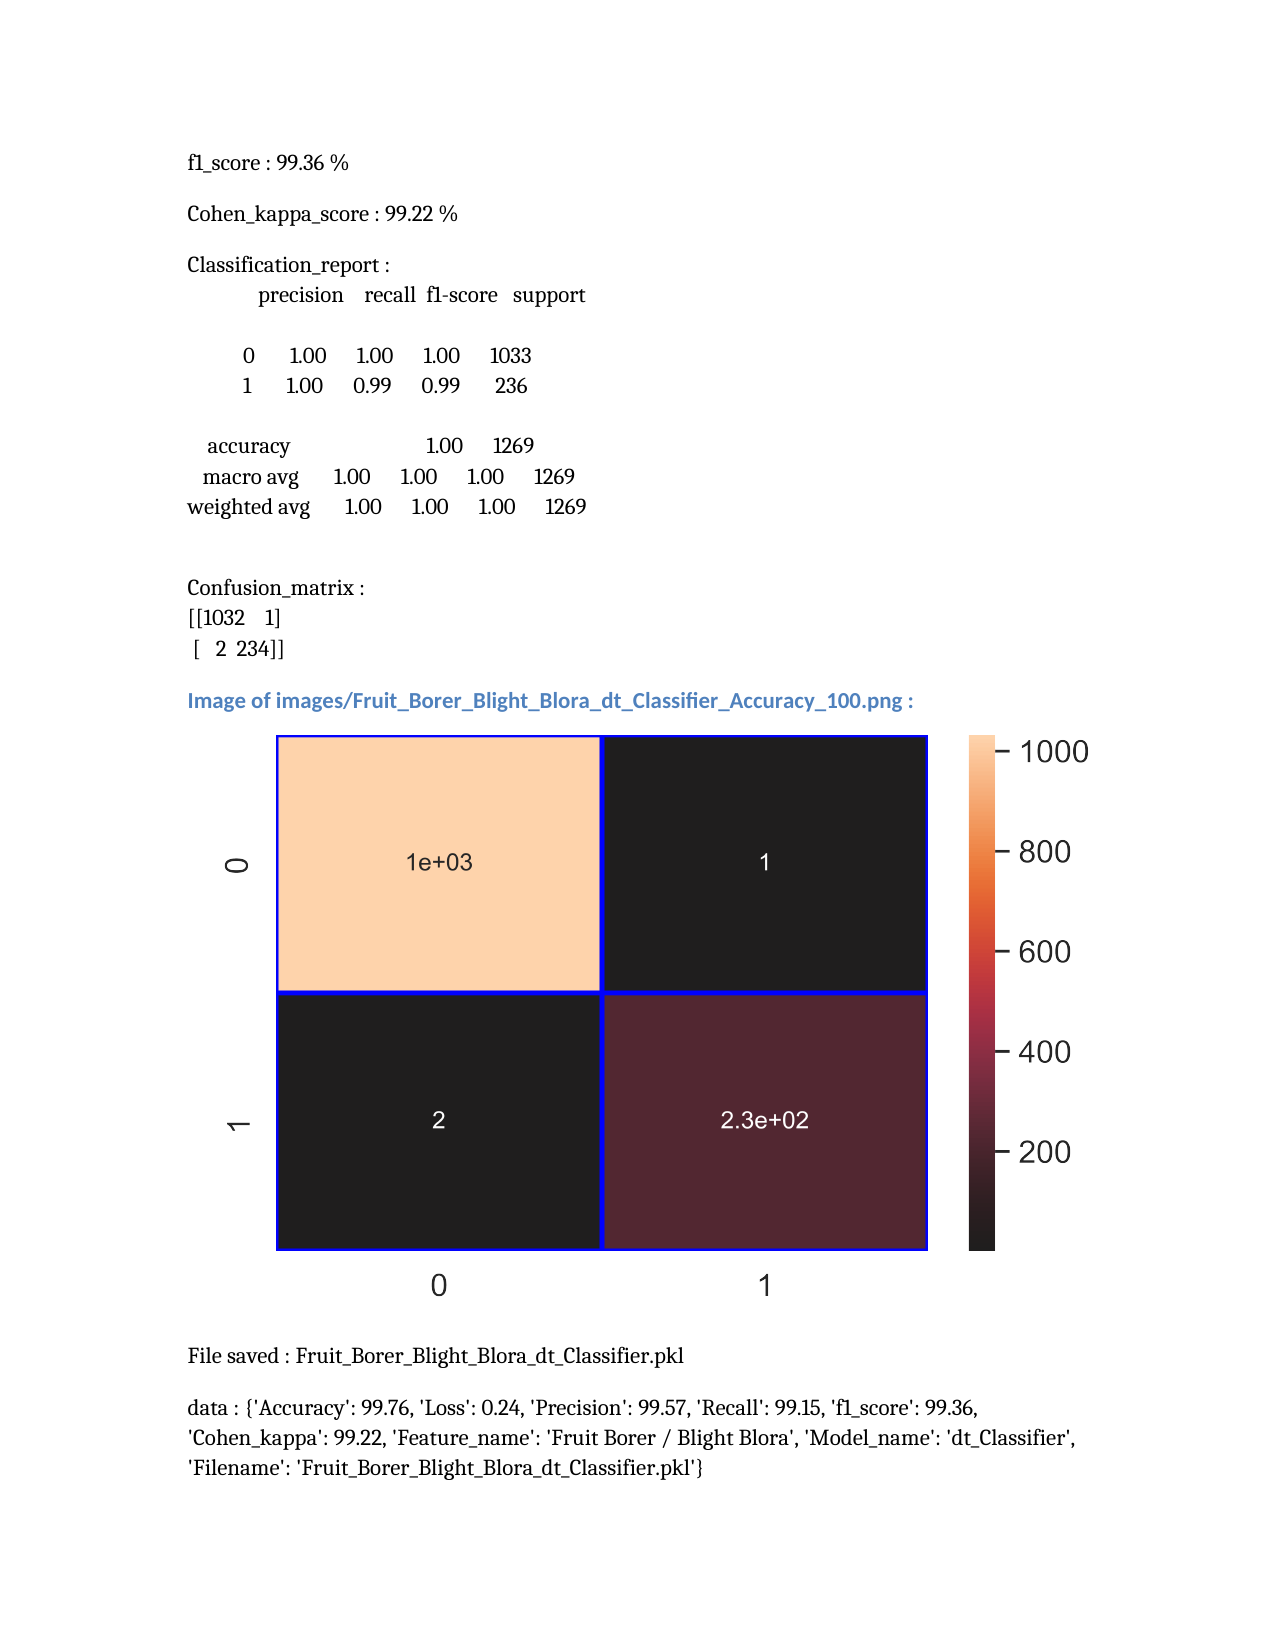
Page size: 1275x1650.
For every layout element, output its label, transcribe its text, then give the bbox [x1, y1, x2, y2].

text data : {'Accuracy': 99.76, 'Loss': 0.24, 'Precision': 99.57, 'Recall': 99.15, 'f1_score': 99.36, 'Cohen_kappa': 99.22, 'Feature_name': 'Fruit Borer / Blight Blora', 'Model_name': 'dt_Classifier', 'Filename': 'Fruit_Borer_Blight_Blora_dt_Classifier.pkl'} [187, 1394, 1087, 1481]
text f1_score : 99.36 % [187, 150, 1087, 176]
text File saved : Fruit_Borer_Blight_Blora_dt_Classifier.pkl [187, 1343, 1087, 1370]
subtitle Image of images/Fruit_Borer_Blight_Blora_dt_Classifier_Accuracy_100.png : [187, 686, 1087, 714]
text Cohen_kappa_score : 99.22 % [187, 201, 1087, 227]
text Confusion_matrix : [[1032 1] [ 2 234]] [187, 575, 1087, 662]
text Classification_report : precision recall f1-score support 0 1.00 1.00 1.00 1033 1 1.00 0.99 0.99 236 accuracy 1.00 1269 macro avg 1.00 1.00 1.00 1269 weighted avg 1.00 1.00 1.00 1269 [187, 252, 1087, 550]
picture [206, 718, 1107, 1319]
